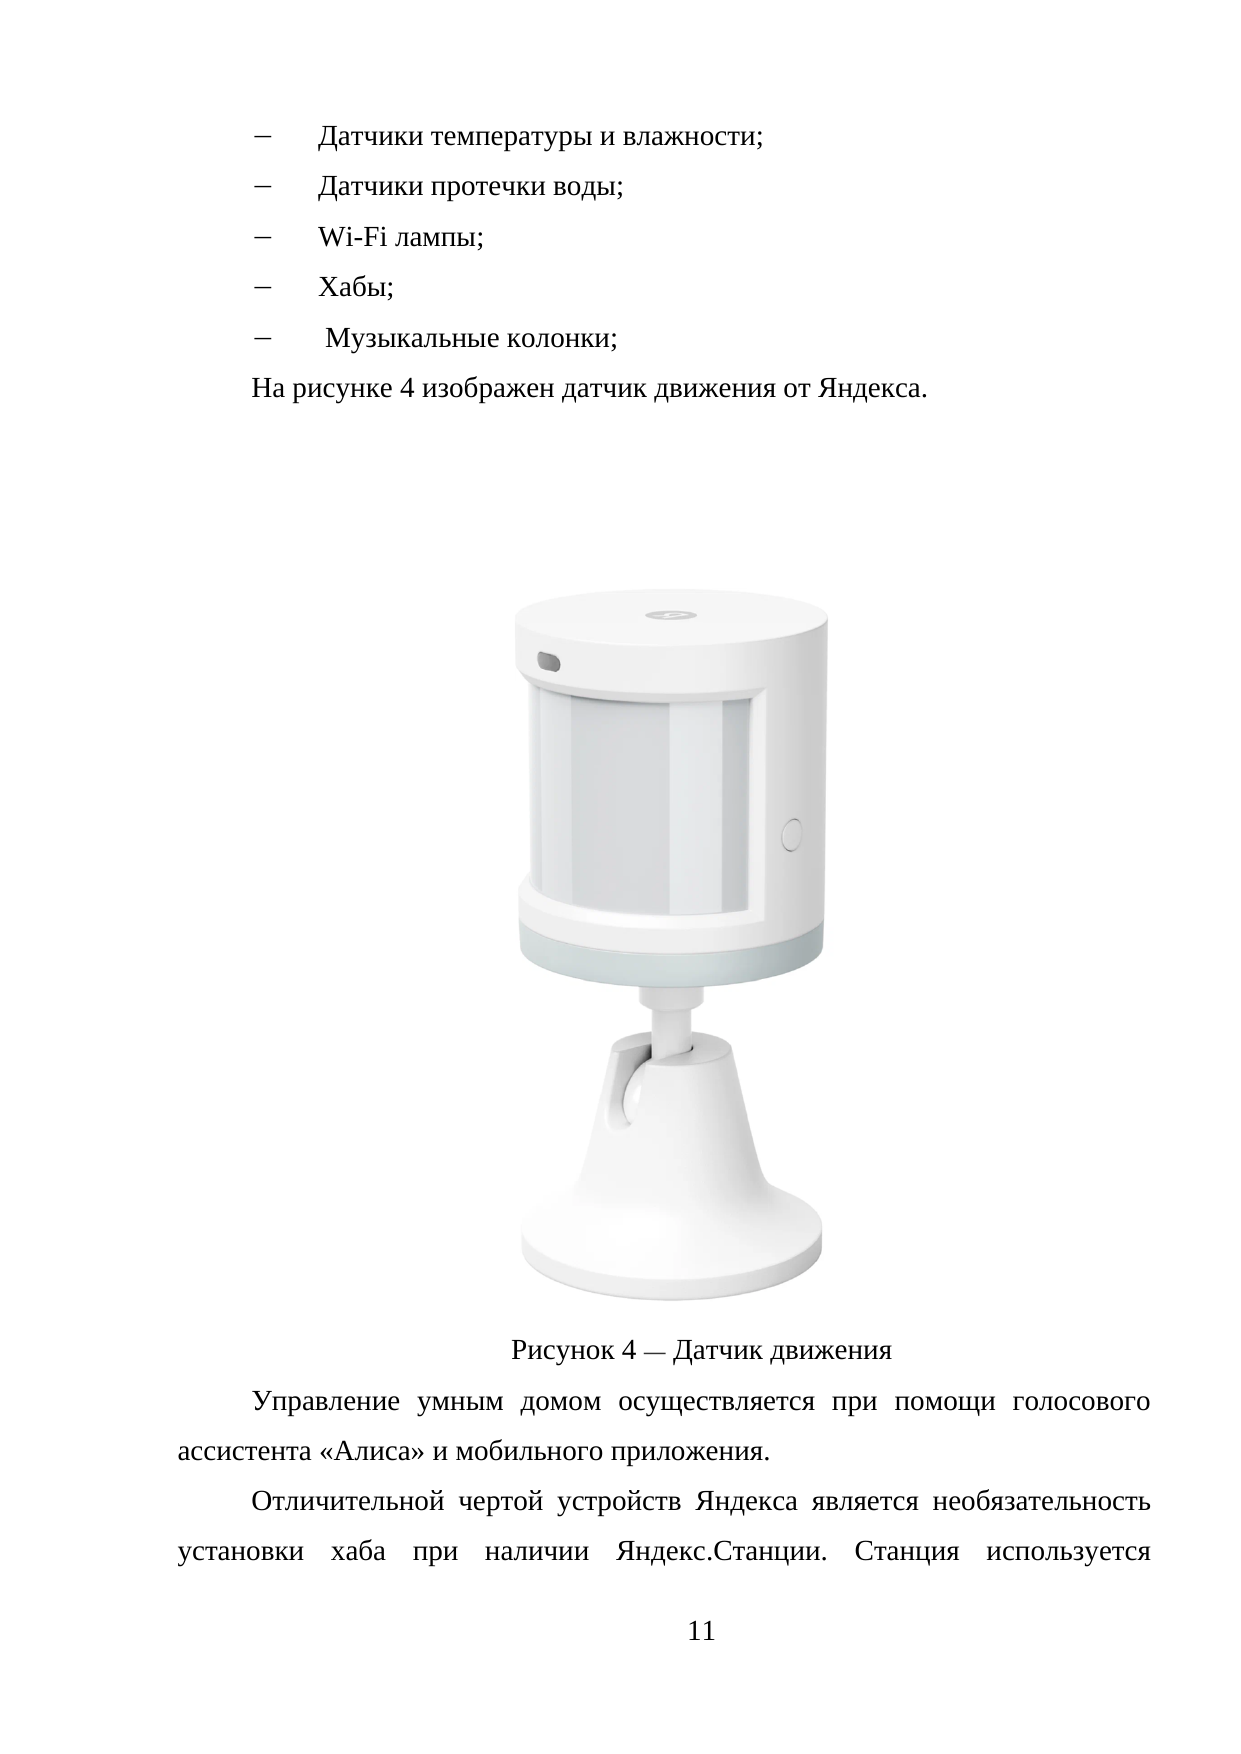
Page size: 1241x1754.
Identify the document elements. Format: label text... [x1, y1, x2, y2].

text Рисунок 4 — Датчик движения [177, 1332, 1152, 1366]
list Датчики температуры и влажности; [251, 118, 1152, 152]
list Датчики протечки воды; [251, 168, 1152, 202]
list Wi-Fi лампы; [251, 219, 1152, 253]
picture [514, 470, 888, 1316]
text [177, 1483, 1152, 1567]
list Хабы; [251, 269, 1152, 303]
text Управление умным домом осуществляется при помощи голосового ассистента «Алиса» и мобильного приложения. [177, 1383, 1152, 1466]
list Музыкальные колонки; [177, 320, 1152, 353]
text На рисунке 4 изображен датчик движения от Яндекса. [177, 370, 1152, 404]
